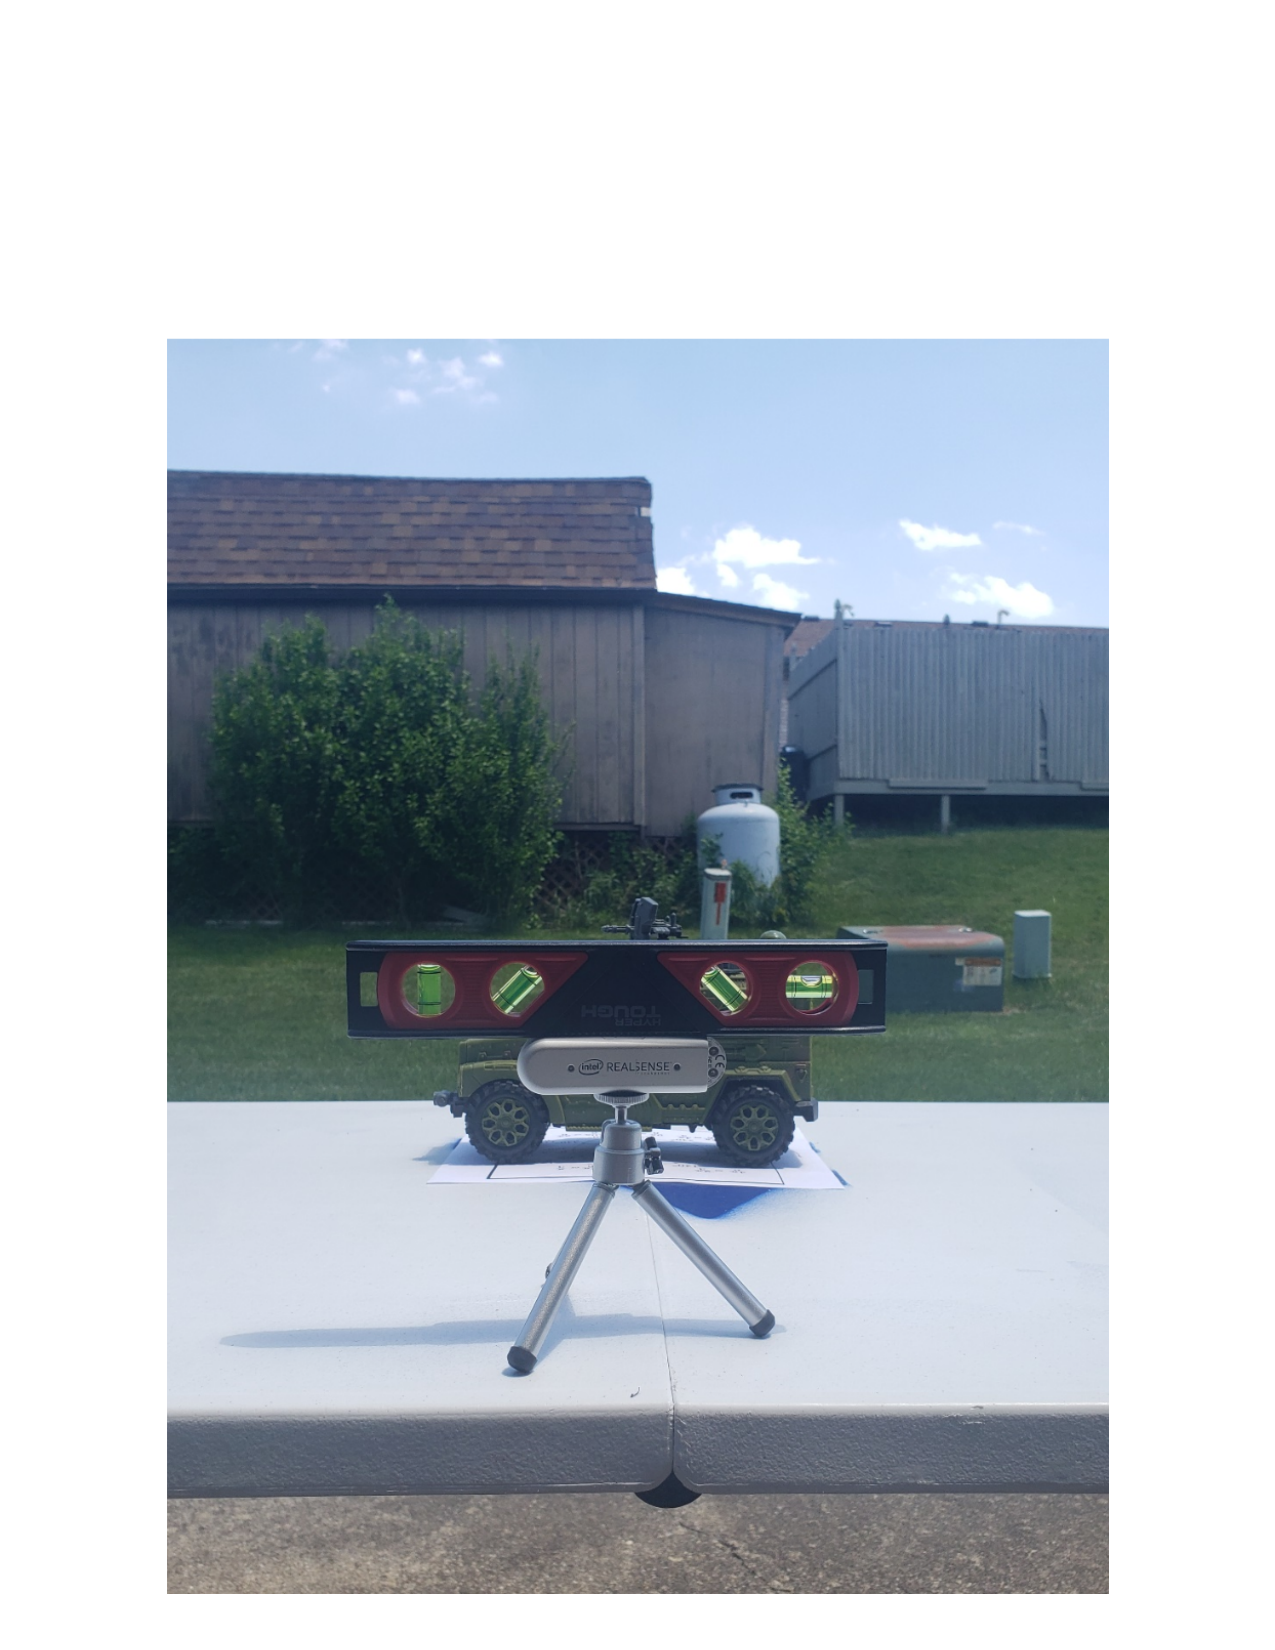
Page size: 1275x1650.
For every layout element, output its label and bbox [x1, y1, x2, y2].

picture [168, 340, 1109, 1593]
